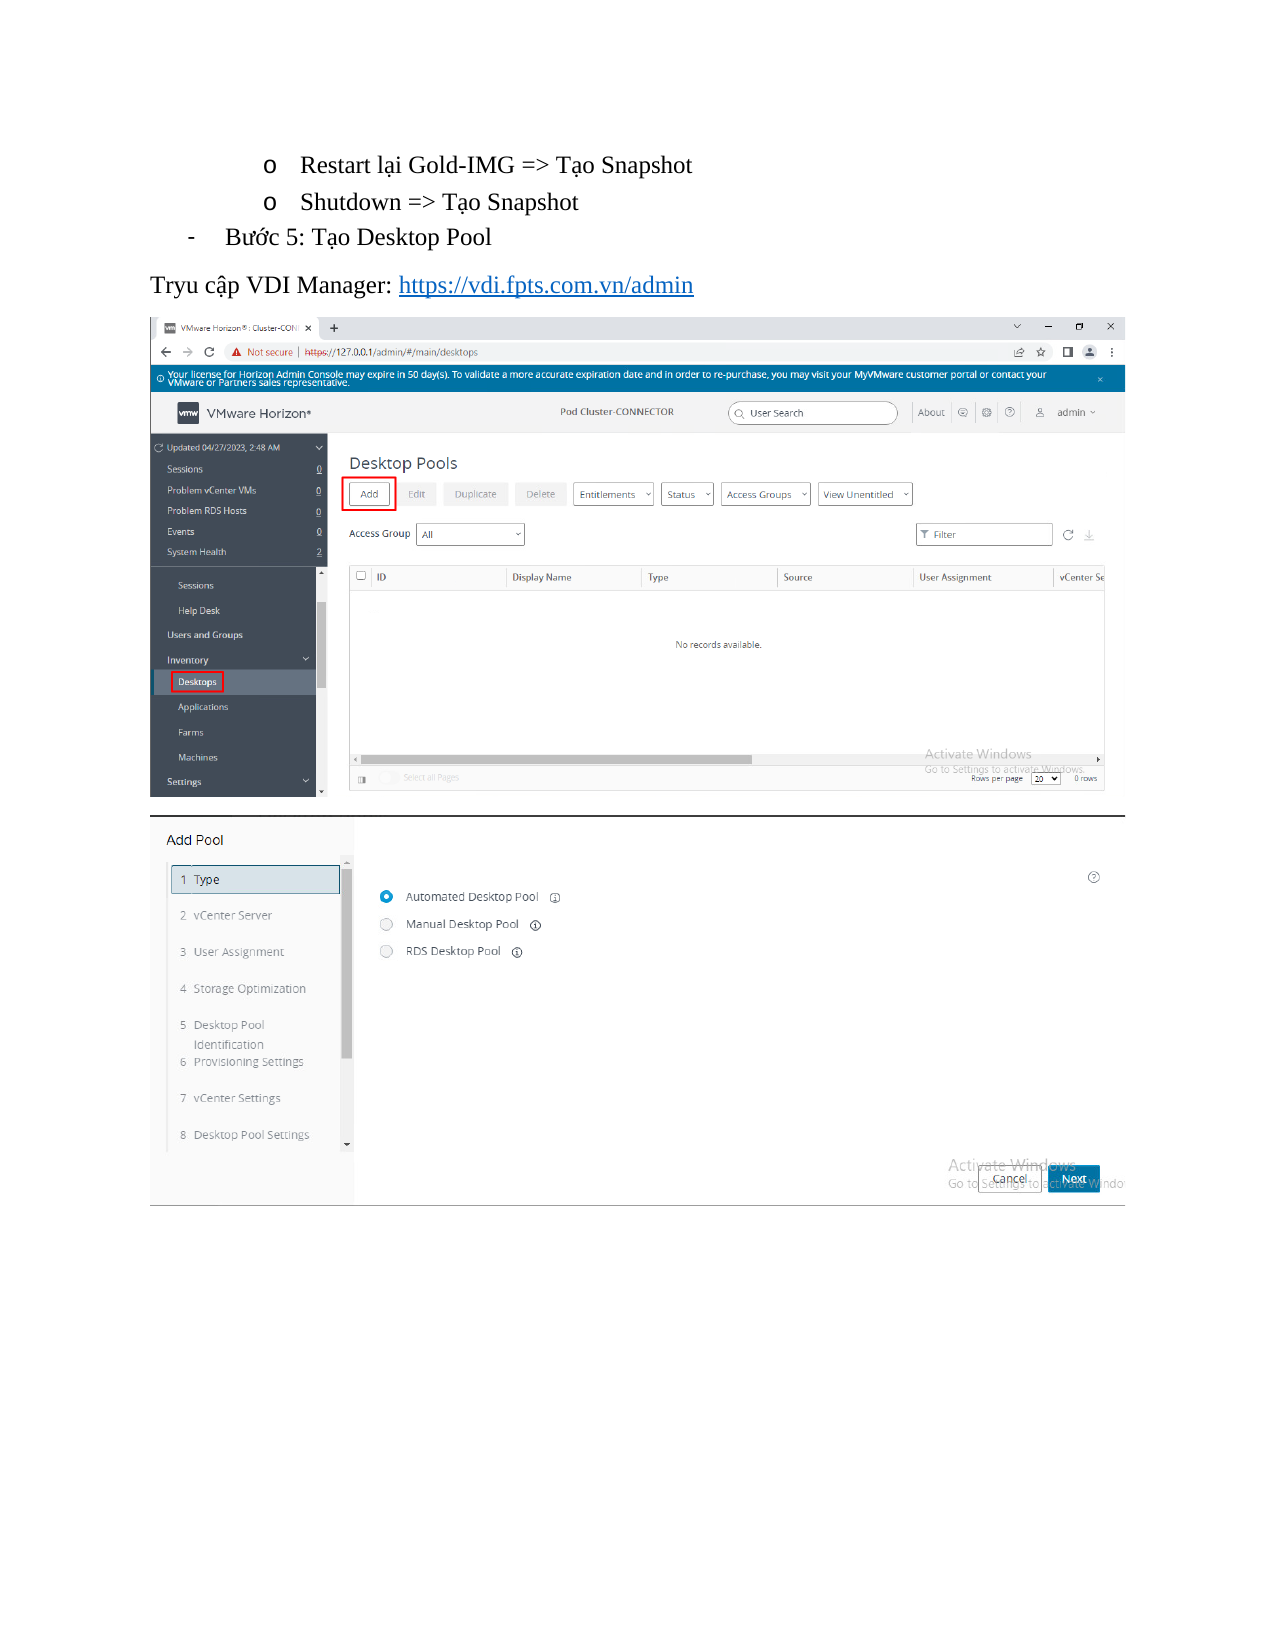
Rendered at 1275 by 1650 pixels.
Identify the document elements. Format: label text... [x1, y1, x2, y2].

picture [150, 317, 1125, 364]
picture [150, 393, 1125, 797]
subtitle Restart lại Gold-IMG => Tạo Snapshot [262, 150, 1125, 181]
text Tryu cập VDI Manager: https://vdi.fpts.com.vn/admin [150, 270, 1125, 299]
subtitle Shutdown => Tạo Snapshot [262, 187, 1125, 218]
list Bước 5: Tạo Desktop Pool [187, 221, 1125, 251]
picture [150, 815, 1125, 1206]
picture [469, 372, 478, 377]
